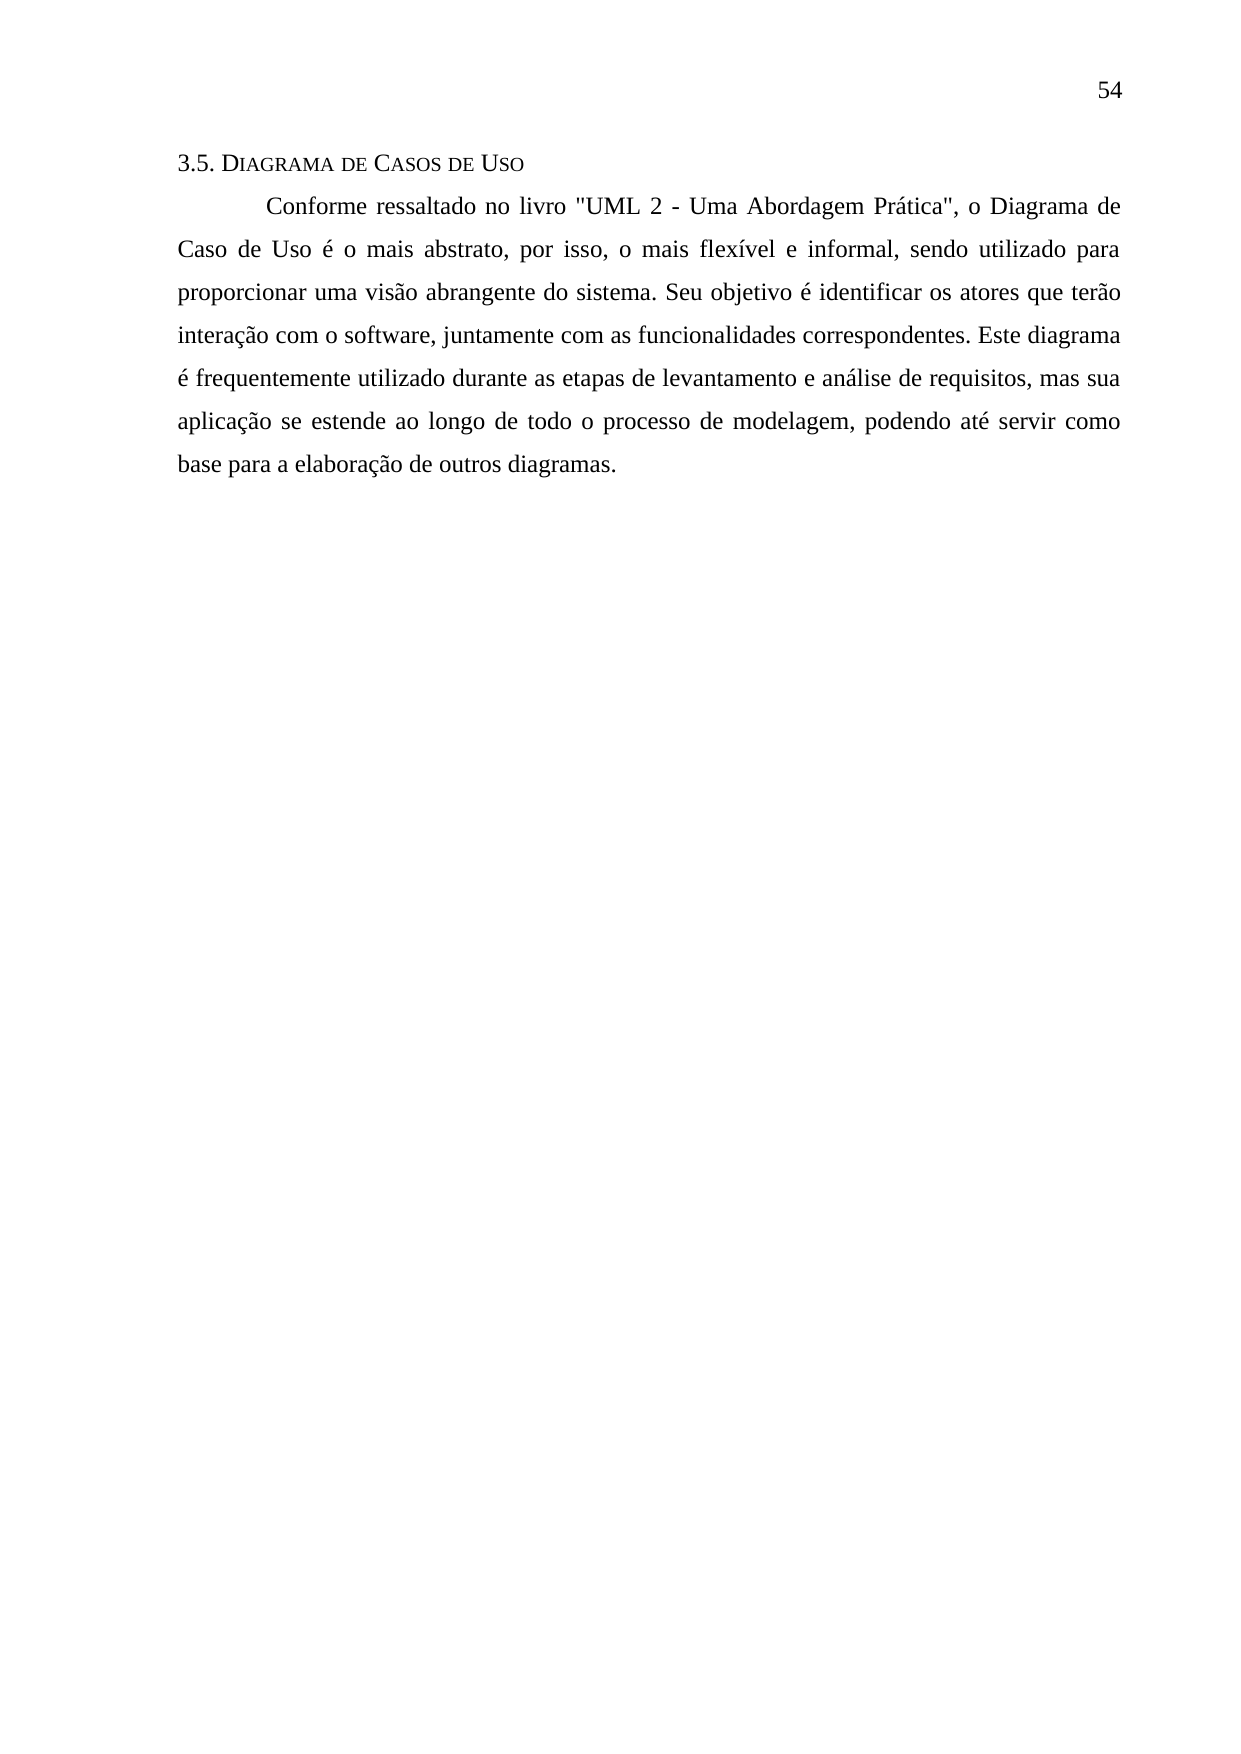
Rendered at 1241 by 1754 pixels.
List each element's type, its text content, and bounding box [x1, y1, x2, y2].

text Conforme ressaltado no livro "UML 2 - Uma Abordagem Prática", o Diagrama de Caso de Uso é o mais abstrato, por isso, o mais flexível e informal, sendo utilizado para proporcionar uma visão abrangente do sistema. Seu objetivo é identificar os atores que terão interação com o software, juntamente com as funcionalidades correspondentes. Este diagrama é frequentemente utilizado durante as etapas de levantamento e análise de requisitos, mas sua aplicação se estende ao longo de todo o processo de modelagem, podendo até servir como base para a elaboração de outros diagramas. [177, 191, 1122, 478]
subtitle 3.5. Diagrama de Casos de Uso [177, 148, 1122, 176]
